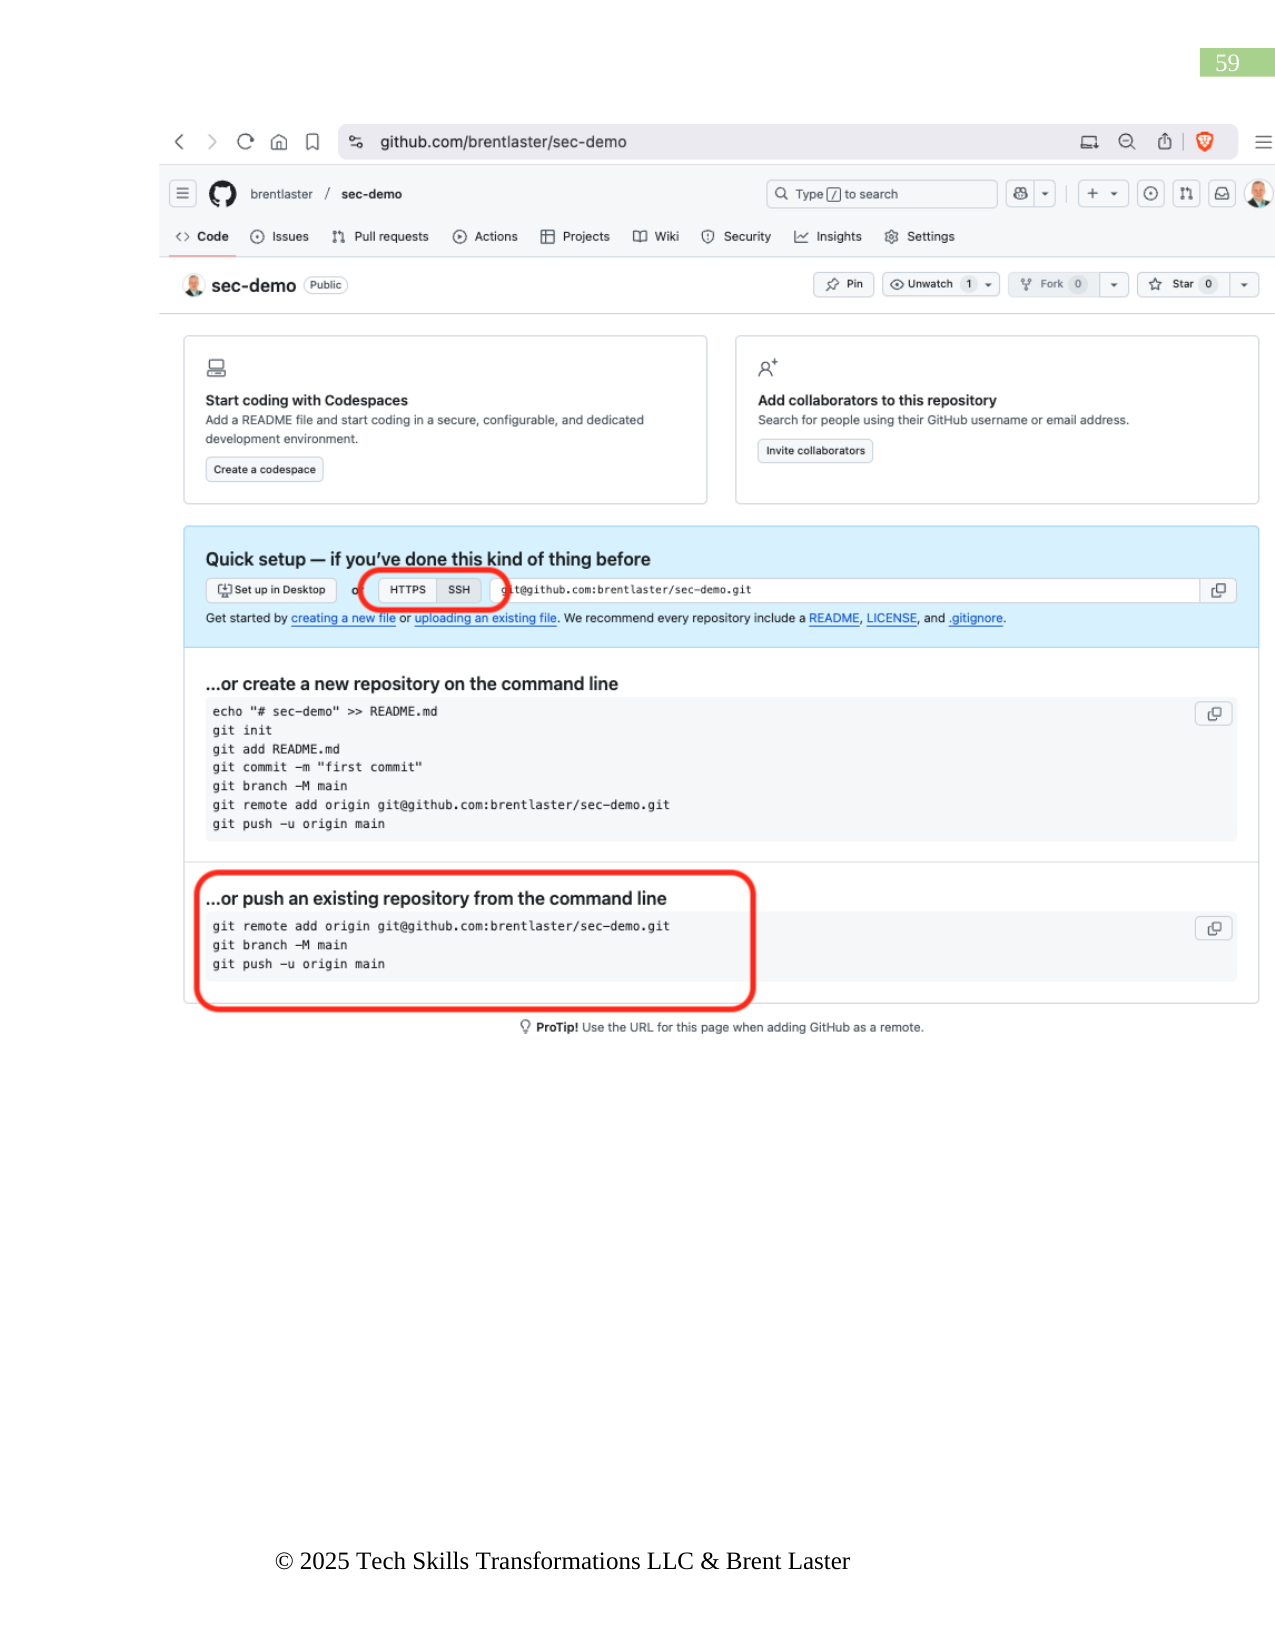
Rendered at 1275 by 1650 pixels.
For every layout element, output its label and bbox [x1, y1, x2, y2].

picture [159, 124, 1275, 1045]
